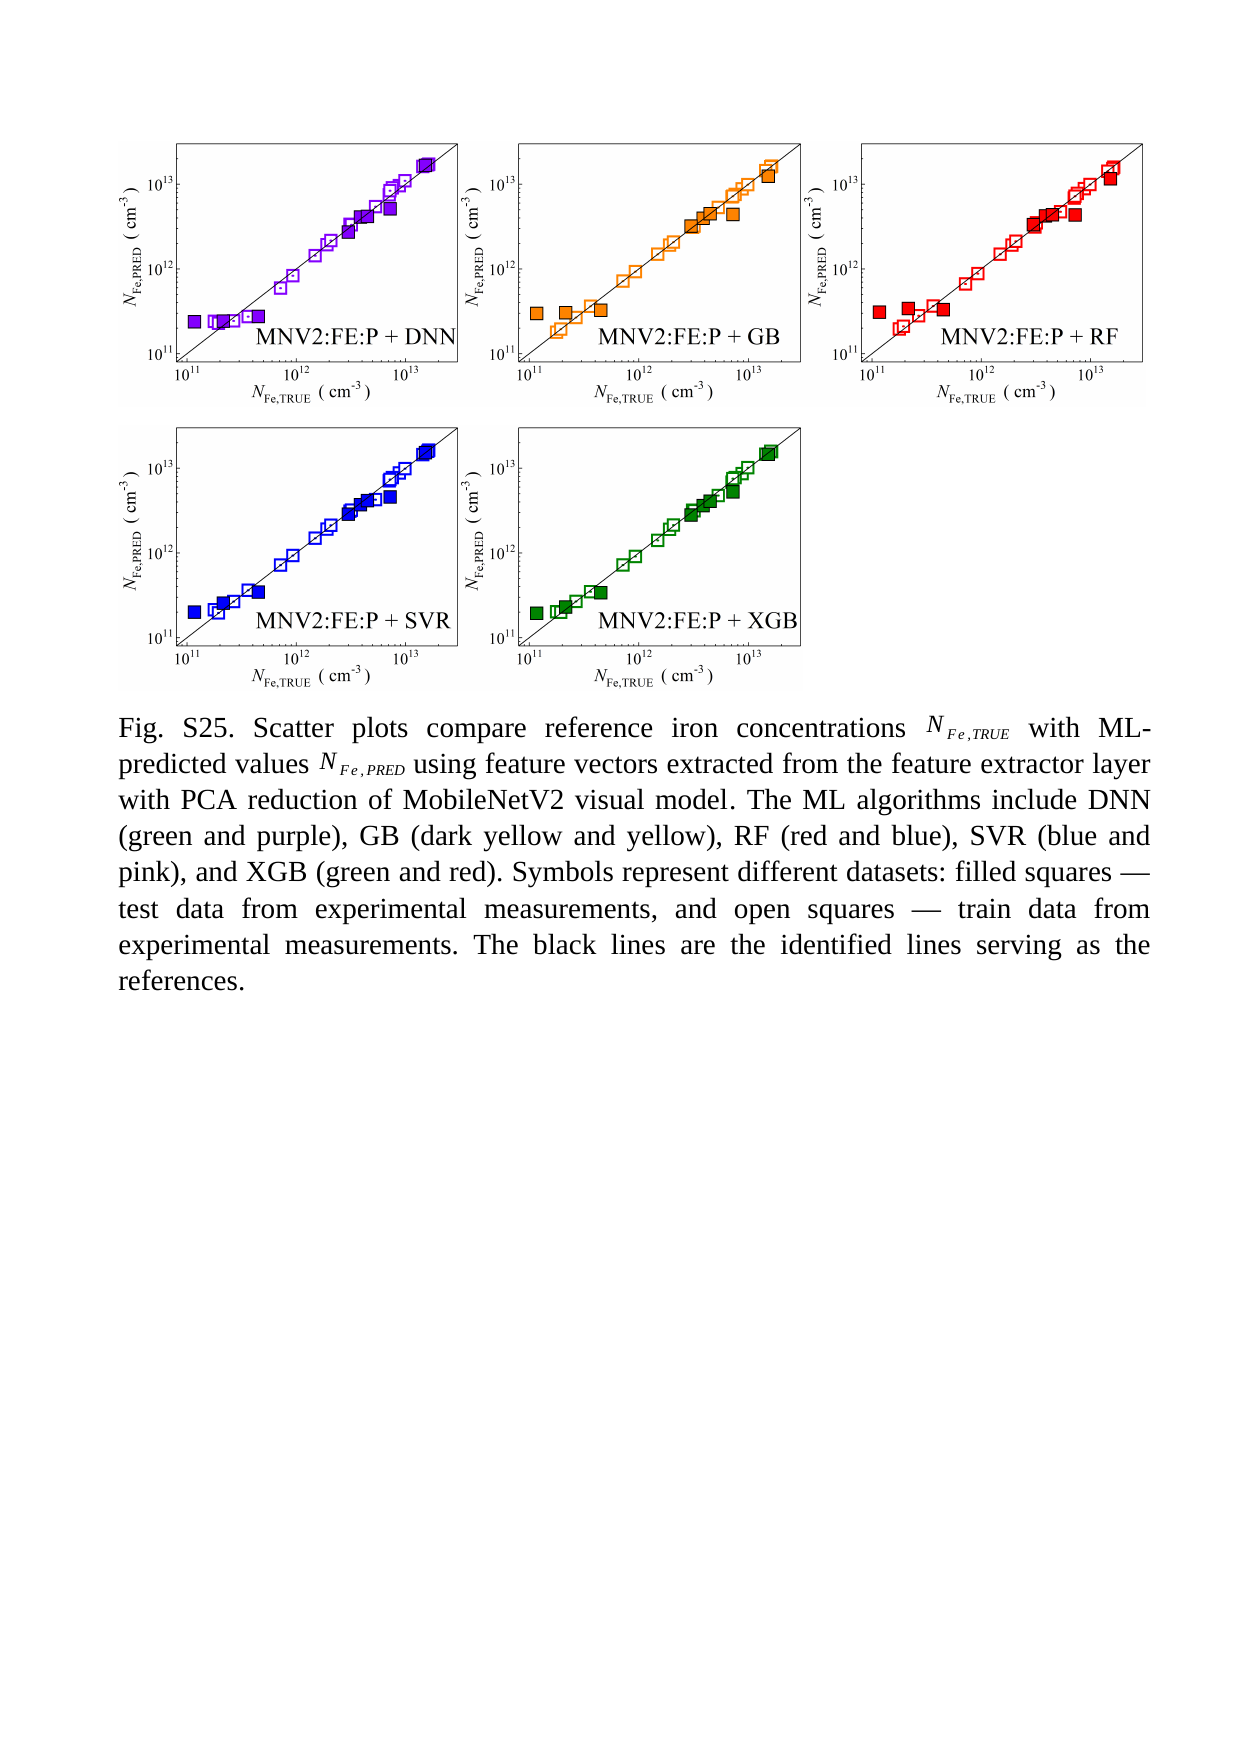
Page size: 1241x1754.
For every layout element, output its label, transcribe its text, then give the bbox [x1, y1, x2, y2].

text Fig. S25. Scatter plots compare reference iron concentrations with ML-predicted values using feature vectors extracted from the feature extractor layer with PCA reduction of MobileNetV2 visual model. The ML algorithms include DNN (green and purple), GB (dark yellow and yellow), RF (red and blue), SVR (blue and pink), and XGB (green and red). Symbols represent different datasets: filled squares — test data from experimental measurements, and open squares — train data from experimental measurements. The black lines are the identified lines serving as the references. [118, 710, 1152, 997]
picture [118, 141, 1146, 407]
picture [118, 425, 804, 691]
